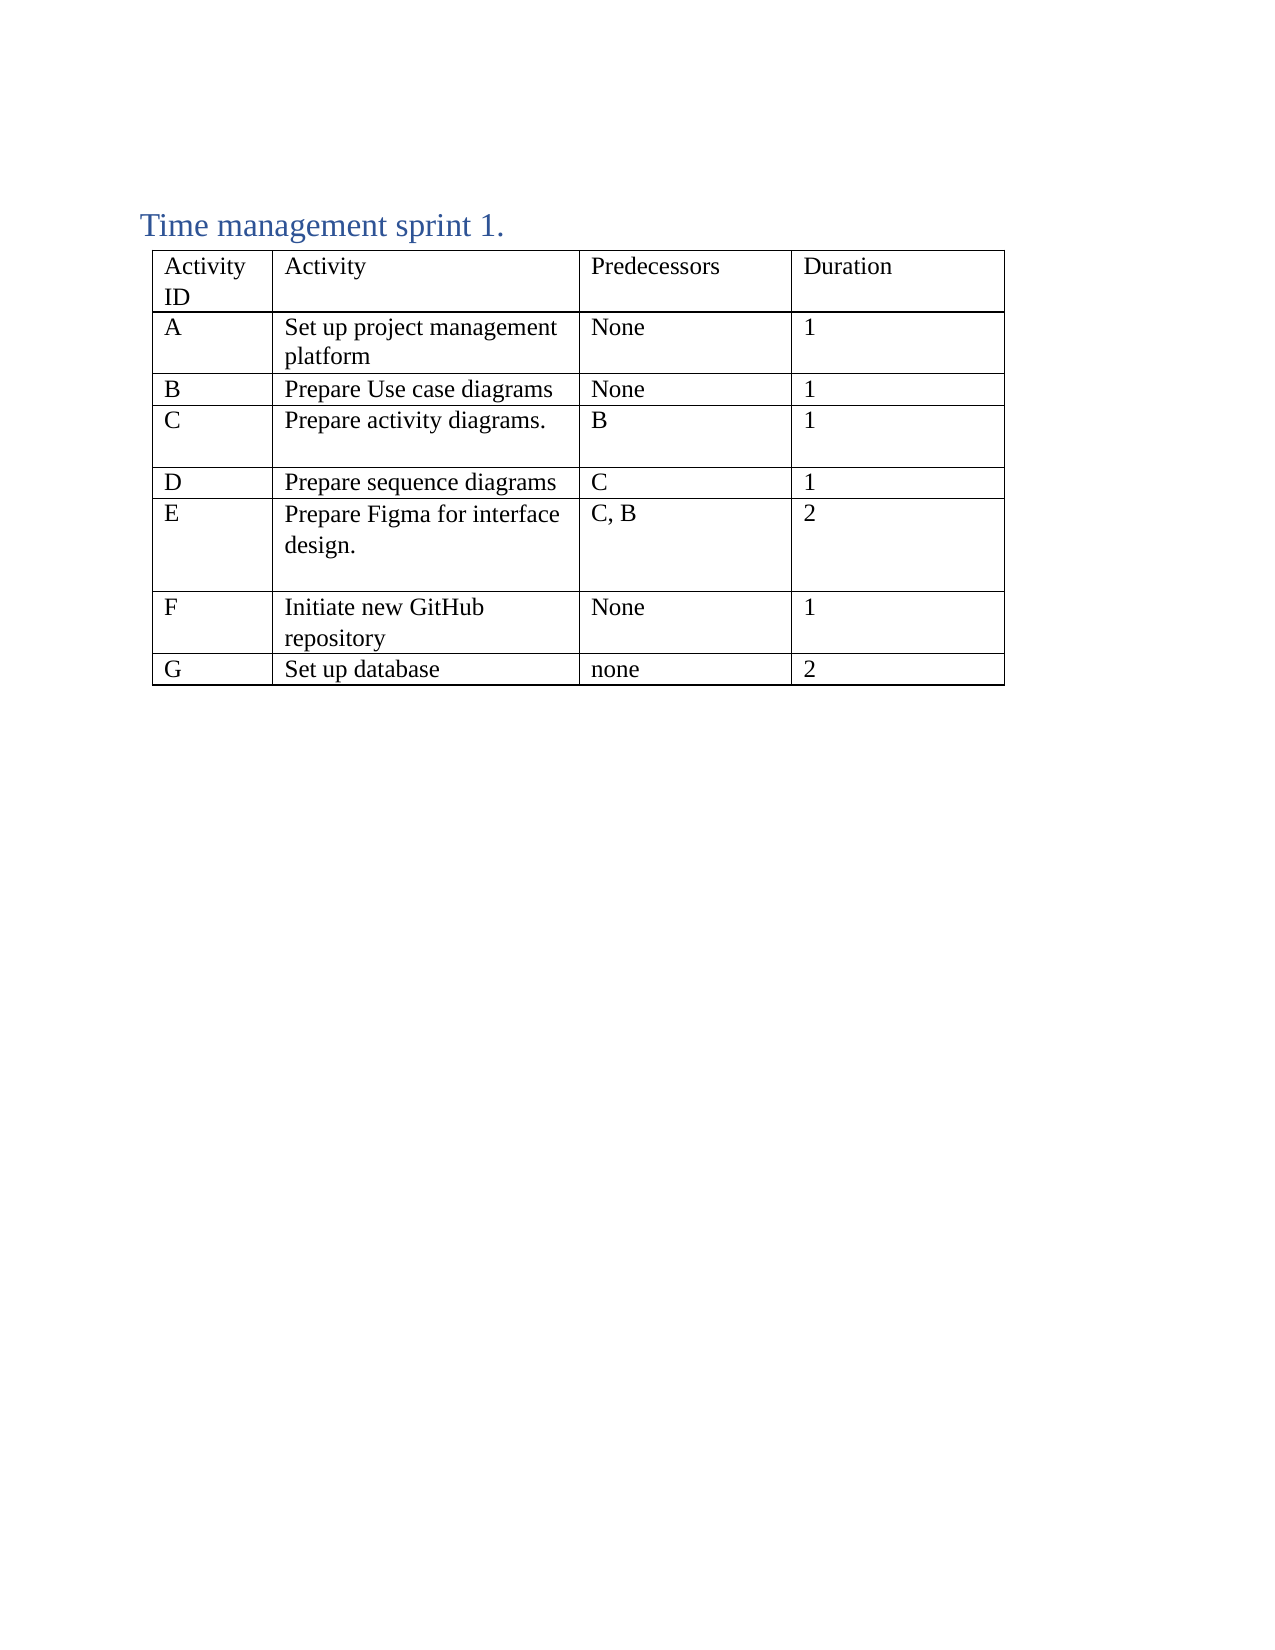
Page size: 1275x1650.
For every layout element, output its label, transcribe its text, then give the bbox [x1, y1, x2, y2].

table_header Duration [792, 251, 1004, 311]
table_cell C [153, 406, 272, 467]
table_cell C, B [580, 499, 791, 591]
table_cell B [153, 374, 272, 404]
table_cell B [580, 406, 791, 467]
table_cell 2 [792, 654, 1004, 684]
table_cell Prepare Use case diagrams [273, 374, 579, 404]
table_cell 1 [792, 468, 1004, 498]
table_cell E [153, 499, 272, 591]
table_cell Set up project management platform [273, 313, 579, 373]
table_cell Prepare sequence diagrams [273, 468, 579, 498]
table_cell 2 [792, 499, 1004, 591]
table_cell Set up database [273, 654, 579, 684]
table_cell F [153, 592, 272, 653]
table_cell None [580, 313, 791, 373]
table_cell 1 [792, 592, 1004, 653]
subtitle Time management sprint 1. [139, 205, 1158, 243]
table_cell 1 [792, 406, 1004, 467]
table_header Activity ID [153, 251, 272, 311]
table_cell G [153, 654, 272, 684]
table_header Predecessors [580, 251, 791, 311]
table_cell Prepare activity diagrams. [273, 406, 579, 467]
table_cell Prepare Figma for interface design. [273, 499, 579, 591]
table_cell 1 [792, 313, 1004, 373]
table_cell None [580, 592, 791, 653]
table_cell A [153, 313, 272, 373]
table_cell Initiate new GitHub repository [273, 592, 579, 653]
table_cell D [153, 468, 272, 498]
table_cell C [580, 468, 791, 498]
table_header Activity [273, 251, 579, 311]
table_cell none [580, 654, 791, 684]
table_cell None [580, 374, 791, 404]
table_cell 1 [792, 374, 1004, 404]
